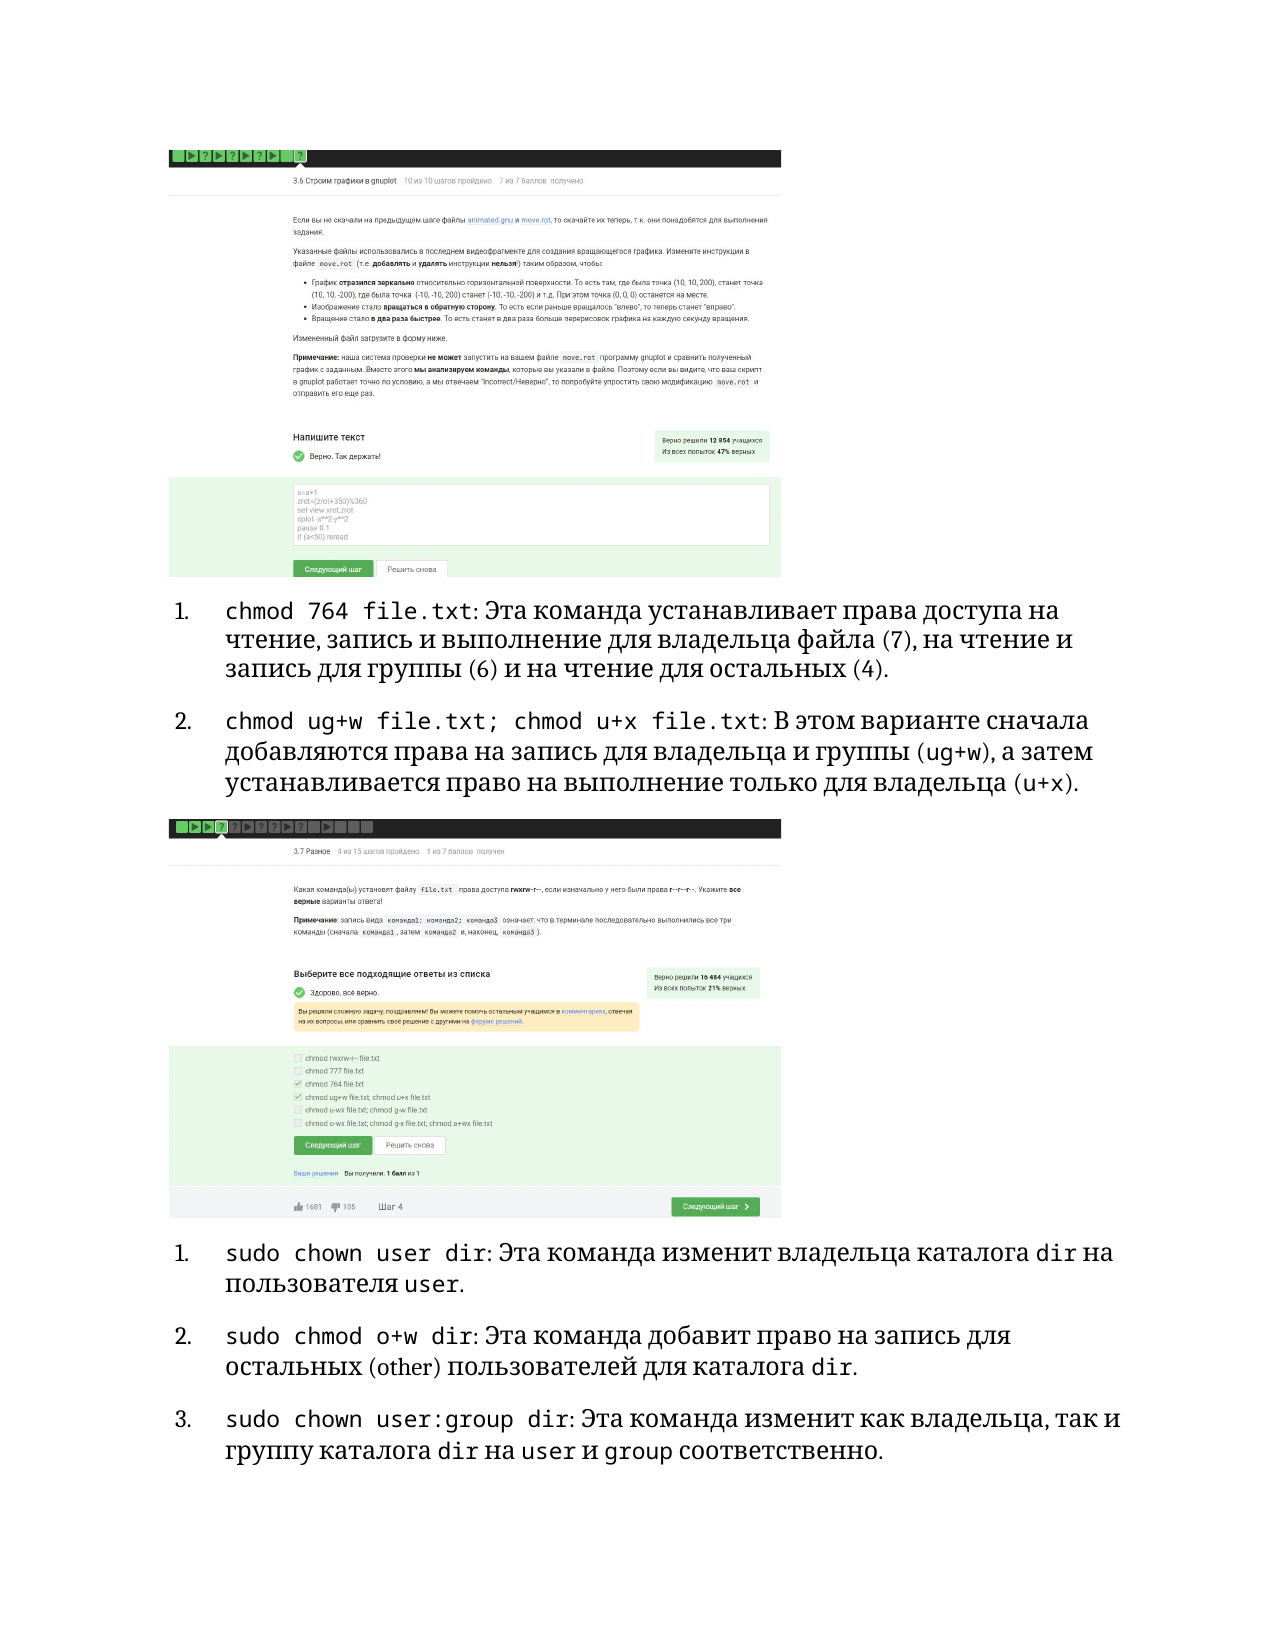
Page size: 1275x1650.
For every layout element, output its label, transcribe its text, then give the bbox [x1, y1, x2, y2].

picture [168, 150, 782, 577]
list sudo chown user dir: Эта команда изменит владельца каталога dir на пользователя user. [175, 1237, 1125, 1299]
list sudo chmod o+w dir: Эта команда добавит право на запись для остальных (other) пользователей для каталога dir. [175, 1320, 1125, 1383]
list chmod 764 file.txt: Эта команда устанавливает права доступа на чтение, запись и выполнение для владельца файла (7), на чтение и запись для группы (6) и на чтение для остальных (4). [175, 595, 1125, 684]
list sudo chown user:group dir: Эта команда изменит как владельца, так и группу каталога dir на user и group соответственно. [175, 1403, 1125, 1466]
picture [168, 819, 782, 1218]
list chmod ug+w file.txt; chmod u+x file.txt: В этом варианте сначала добавляются права на запись для владельца и группы (ug+w), а затем устанавливается право на выполнение только для владельца (u+x). [175, 705, 1125, 798]
